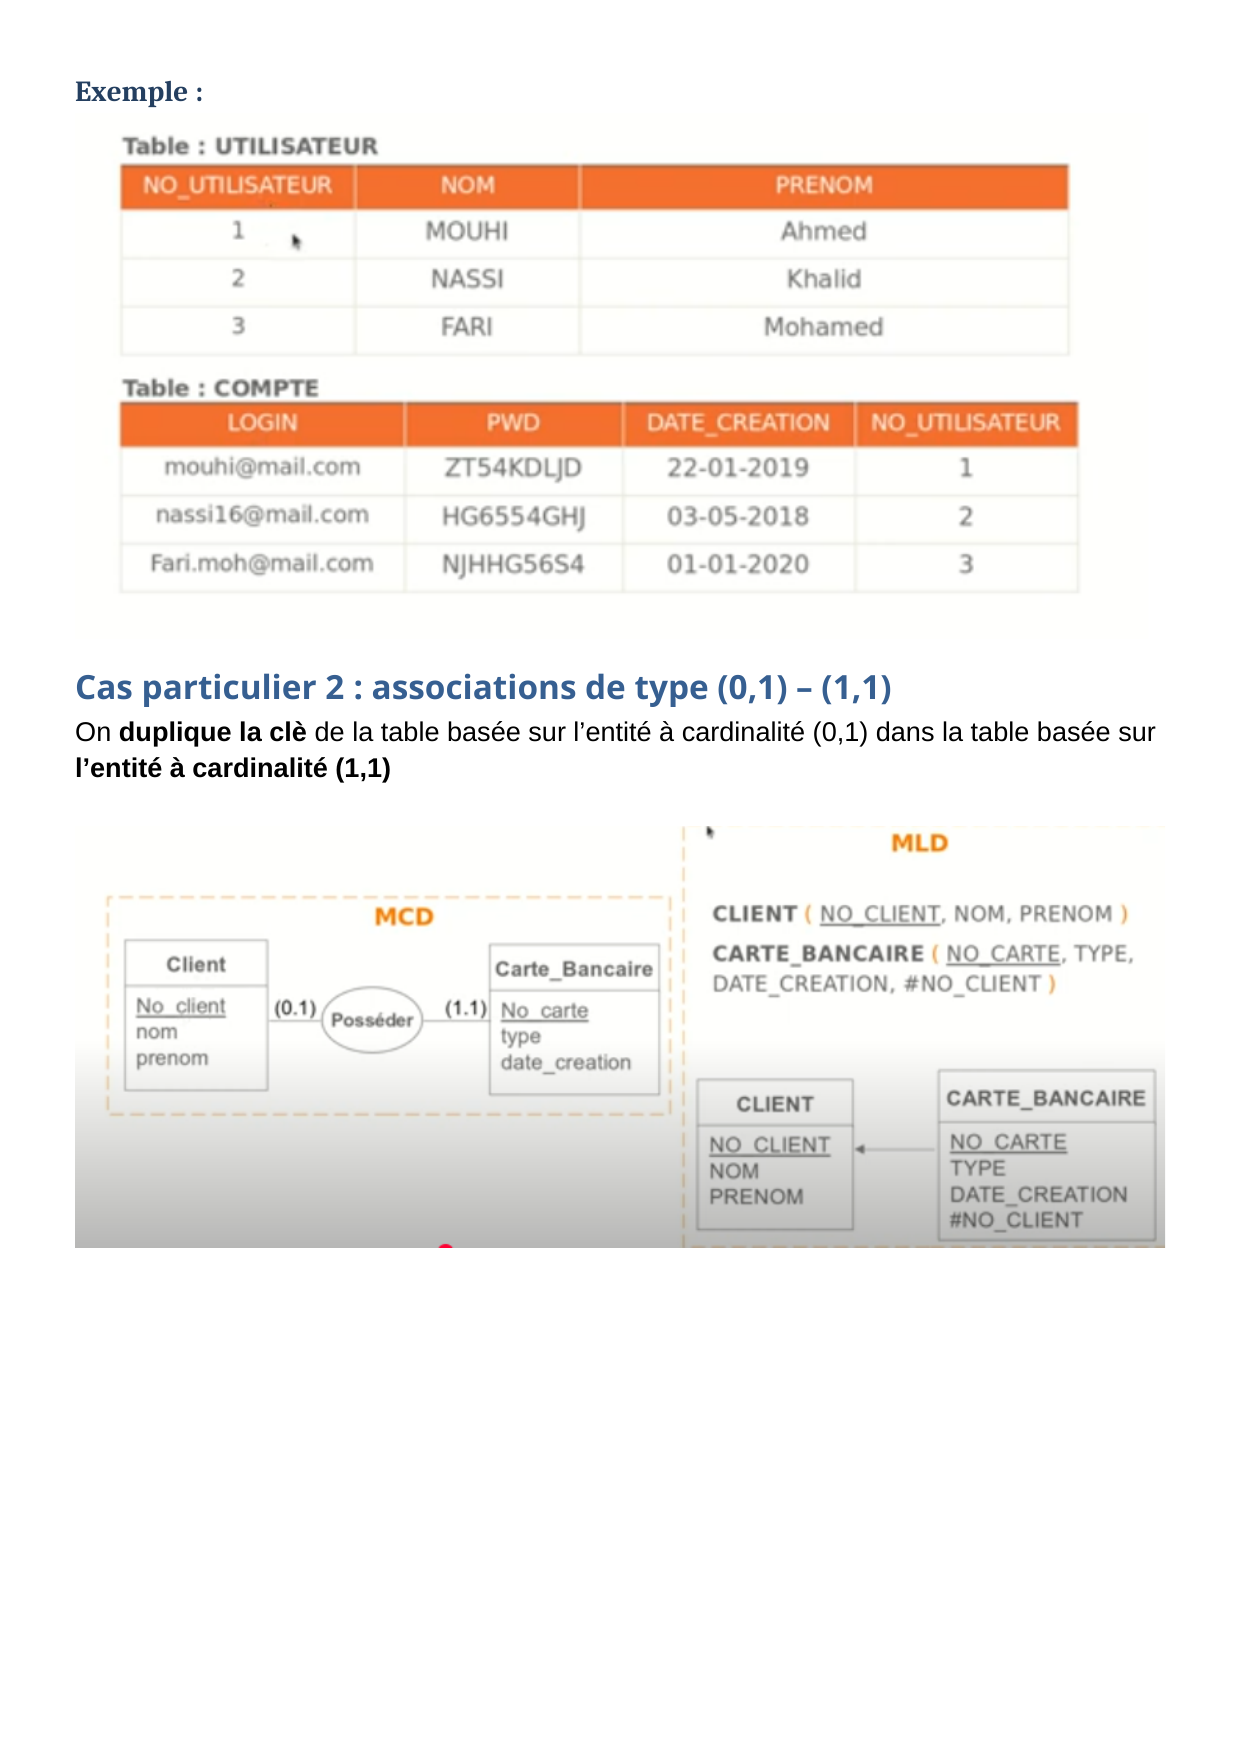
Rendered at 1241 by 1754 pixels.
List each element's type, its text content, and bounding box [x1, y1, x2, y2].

picture [75, 826, 1166, 1248]
subtitle Cas particulier 2 : associations de type (0,1) – (1,1) [75, 664, 1165, 709]
text On duplique la clè de la table basée sur l’entité à cardinalité (0,1) dans la table basée sur l’entité à cardinalité (1,1) [75, 716, 1165, 783]
picture [75, 113, 1149, 639]
subtitle Exemple : [75, 75, 1165, 108]
